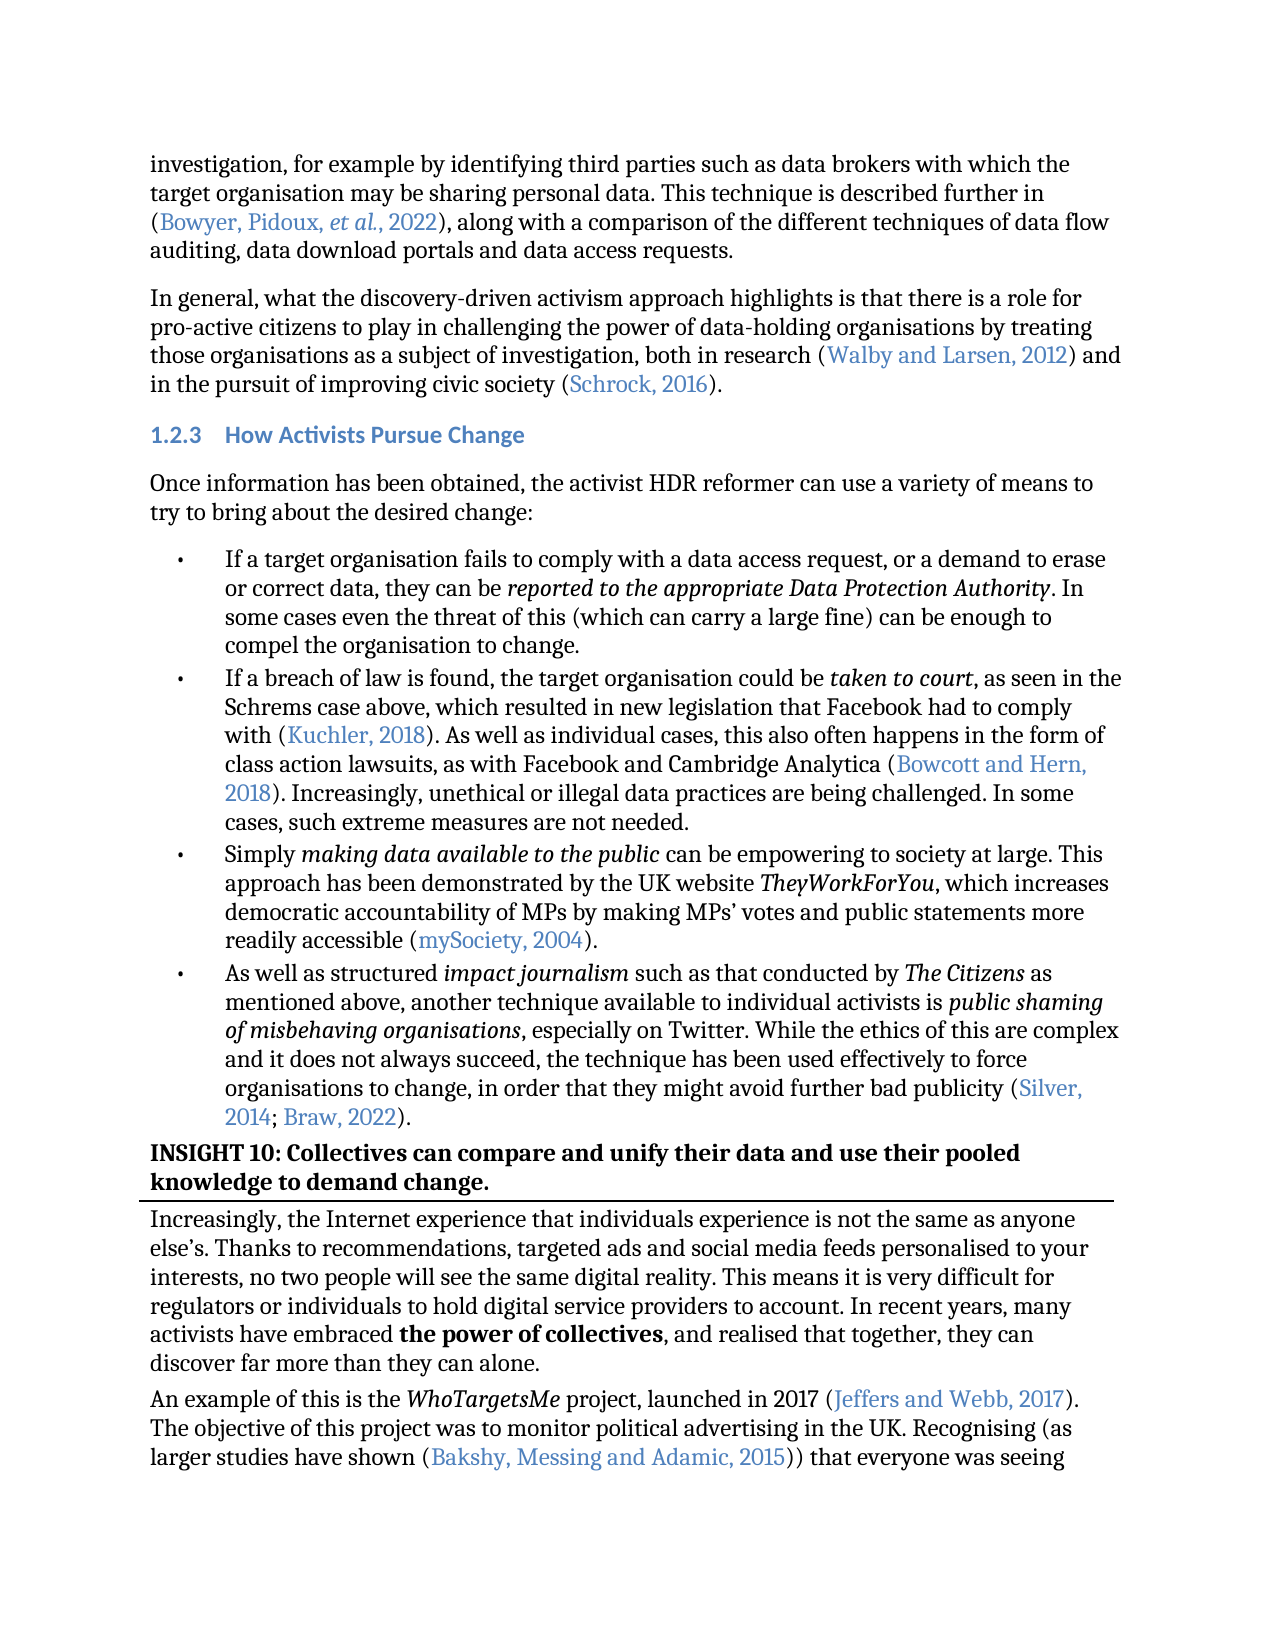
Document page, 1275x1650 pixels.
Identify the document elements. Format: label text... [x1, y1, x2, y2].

list If a breach of law is found, the target organisation could be taken to court, as seen in the Schrems case above, which resulted in new legislation that Facebook had to comply with (Kuchler, 2018). As well as individual cases, this also often happens in the form of class action lawsuits, as with Facebook and Cambridge Analytica (Bowcott and Hern, 2018). Increasingly, unethical or illegal data practices are being challenged. In some cases, such extreme measures are not needed. [175, 664, 1125, 836]
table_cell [139, 1382, 1114, 1472]
text In general, what the discovery-driven activism approach highlights is that there is a role for pro-active citizens to play in challenging the power of data-holding organisations by treating those organisations as a subject of investigation, both in research (Walby and Larsen, 2012) and in the pursuit of improving civic society (Schrock, 2016). [150, 284, 1125, 399]
table_header INSIGHT 10: Collectives can compare and unify their data and use their pooled knowledge to demand change. [139, 1135, 1114, 1200]
list If a target organisation fails to comply with a data access request, or a demand to erase or correct data, they can be reported to the appropriate Data Protection Authority. In some cases even the threat of this (which can carry a large fine) can be enough to compel the organisation to change. [175, 545, 1125, 660]
subtitle 1.2.3 How Activists Pursue Change [150, 419, 1125, 450]
text Once information has been obtained, the activist HDR reformer can use a variety of means to try to bring about the desired change: [150, 469, 1125, 526]
list As well as structured impact journalism such as that conducted by The Citizens as mentioned above, another technique available to individual activists is public shaming of misbehaving organisations, especially on Twitter. While the ethics of this are complex and it does not always succeed, the technique has been used effectively to force organisations to change, in order that they might avoid further bad publicity (Silver, 2014; Braw, 2022). [175, 959, 1125, 1131]
list Simply making data available to the public can be empowering to society at large. This approach has been demonstrated by the UK website TheyWorkForYou, which increases democratic accountability of MPs by making MPs’ votes and public statements more readily accessible (mySociety, 2004). [175, 840, 1125, 955]
table_cell Increasingly, the Internet experience that individuals experience is not the same as anyone else’s. Thanks to recommendations, targeted ads and social media feeds personalised to your interests, no two people will see the same digital reality. This means it is very difficult for regulators or individuals to hold digital service providers to account. In recent years, many activists have embraced the power of collectives, and realised that together, they can discover far more than they can alone. [139, 1202, 1114, 1382]
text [150, 150, 1125, 265]
